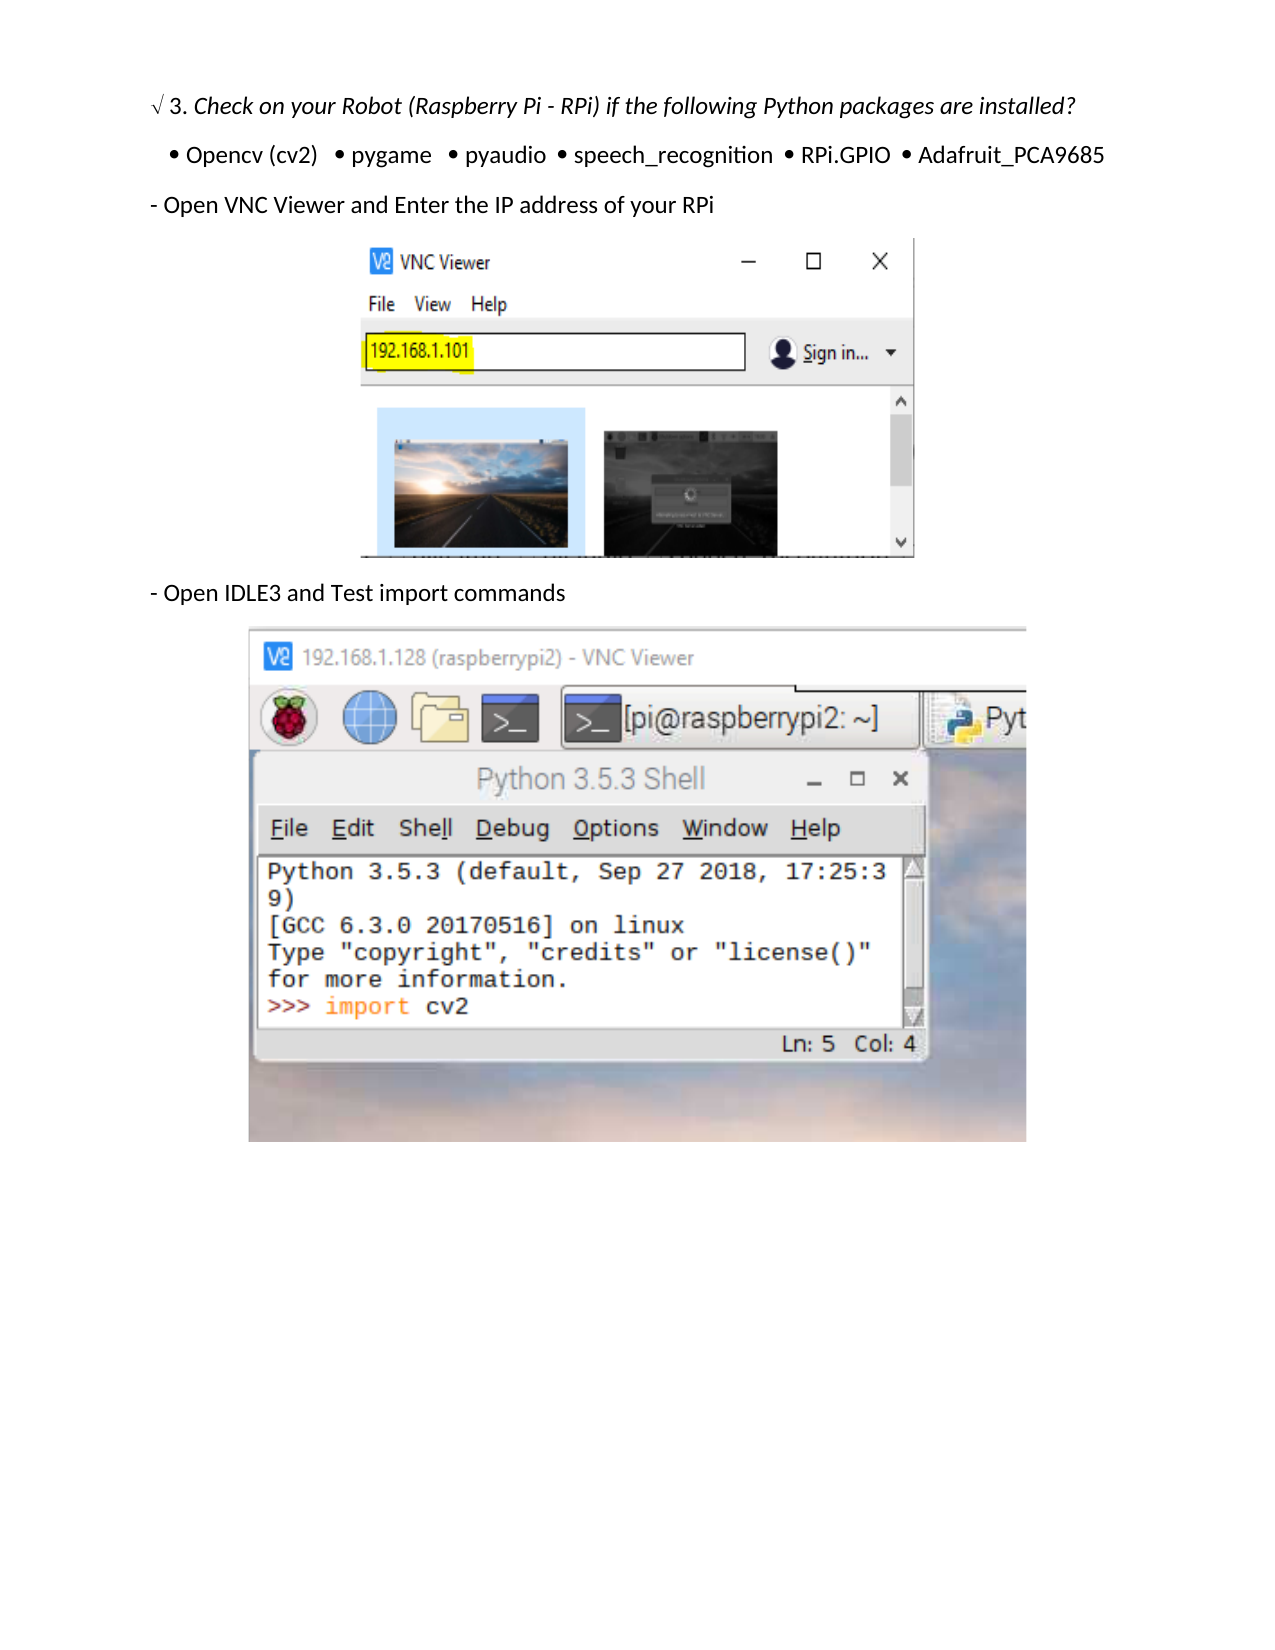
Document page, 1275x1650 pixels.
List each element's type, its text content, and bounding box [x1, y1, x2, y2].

text - Open IDLE3 and Test import commands [150, 577, 1125, 607]
picture [360, 238, 915, 558]
text Opencv (cv2) pygame pyaudio speech_recognition RPi.GPIO Adafruit_PCA9685 [150, 139, 1125, 170]
picture [248, 626, 1027, 1142]
text - Open VNC Viewer and Enter the IP address of your RPi [150, 189, 1125, 220]
text 3. Check on your Robot (Raspberry Pi - RPi) if the following Python packages are installed? [150, 90, 1125, 121]
